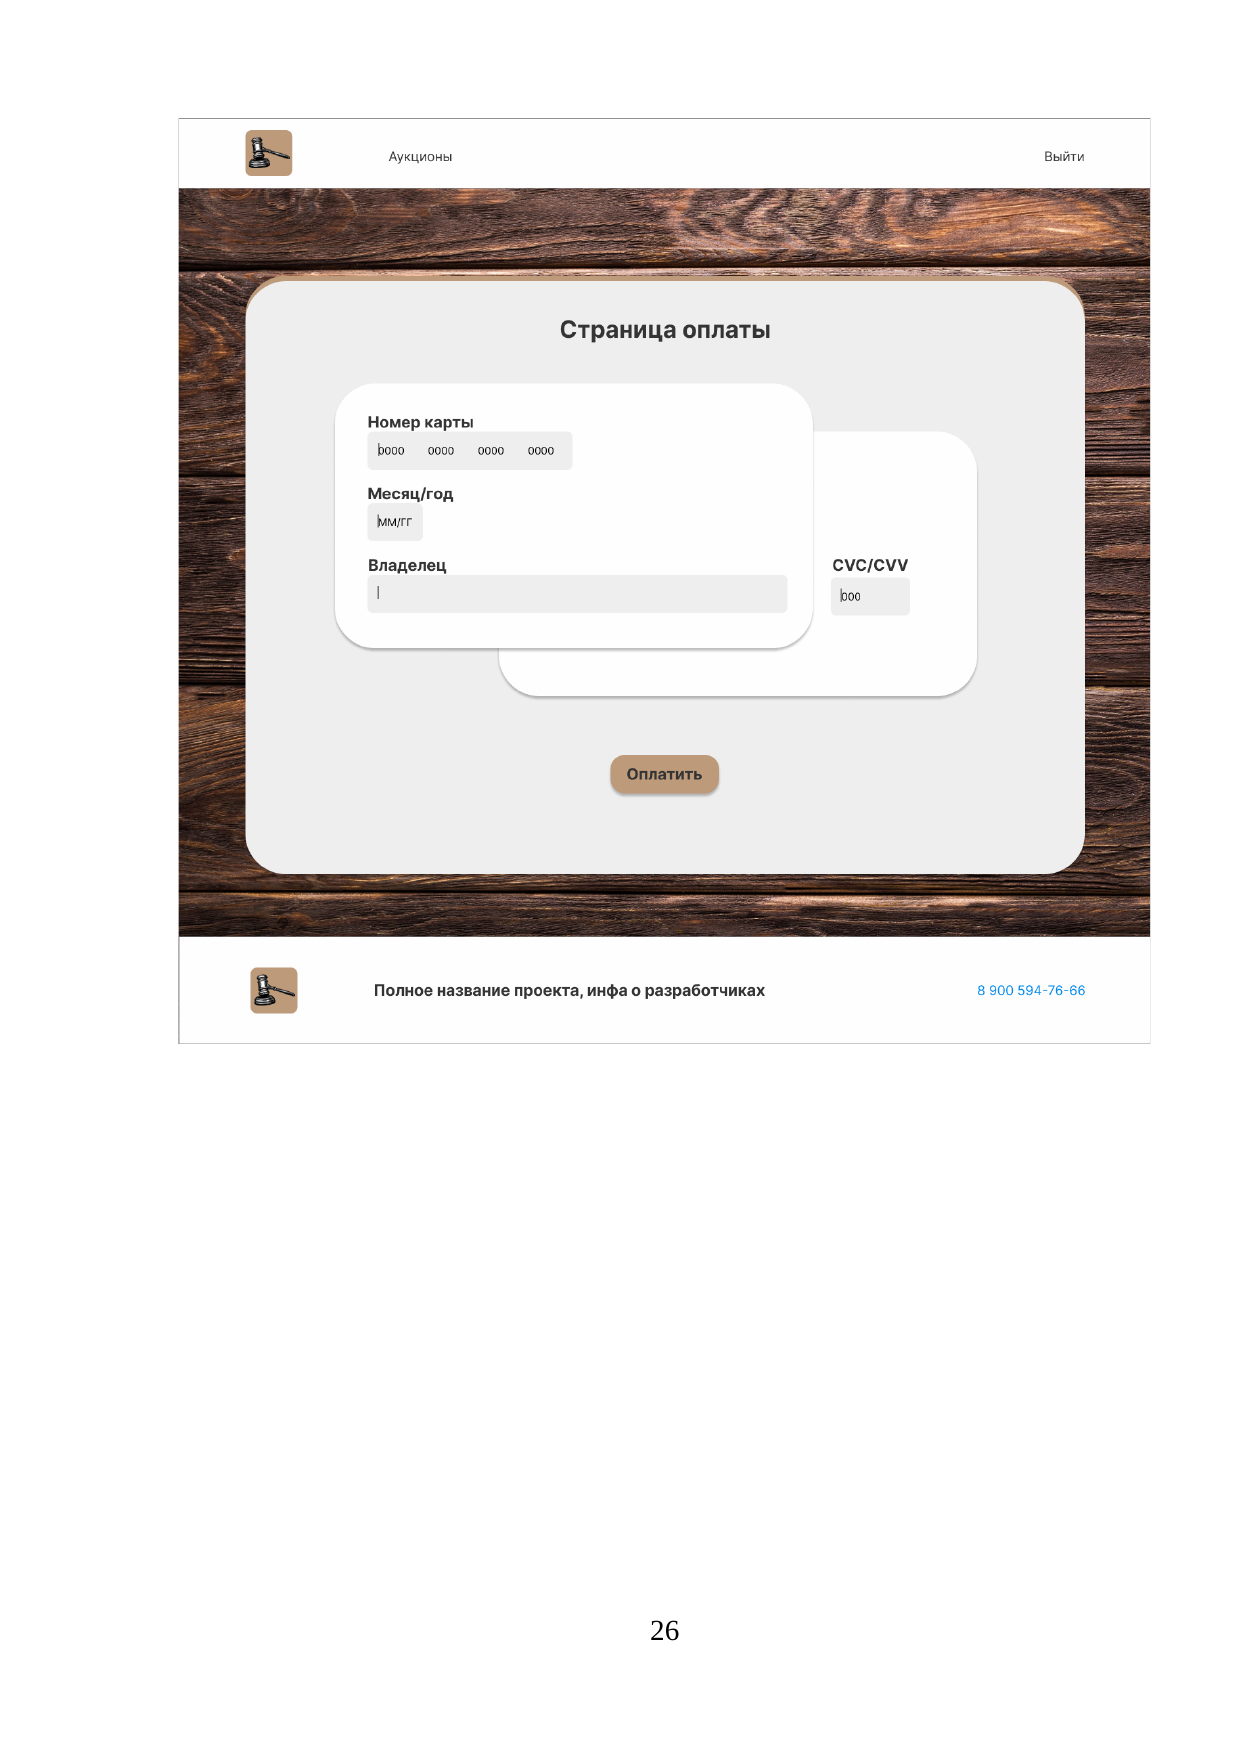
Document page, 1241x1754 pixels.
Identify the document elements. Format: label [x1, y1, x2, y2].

picture [178, 118, 1151, 1044]
